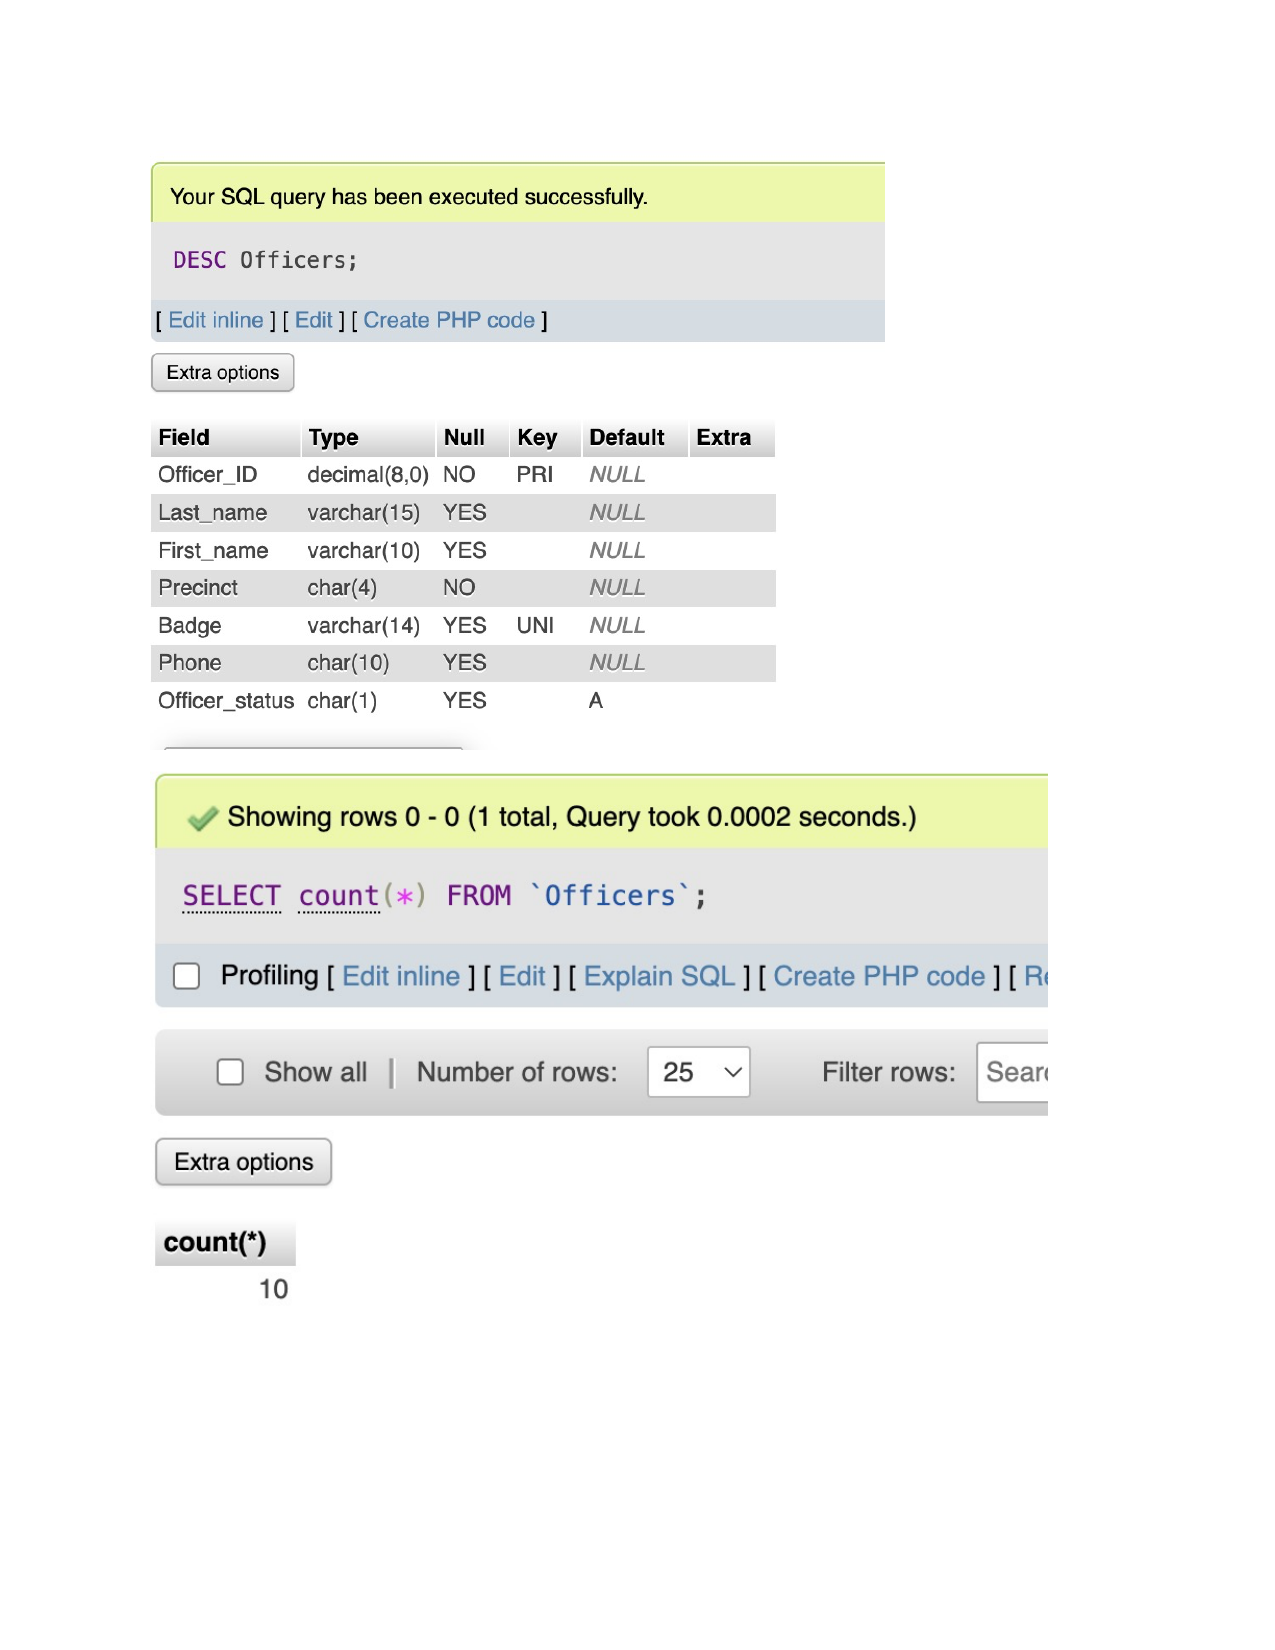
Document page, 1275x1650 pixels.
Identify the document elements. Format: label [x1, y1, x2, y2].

picture [150, 755, 1048, 1316]
picture [150, 150, 885, 750]
